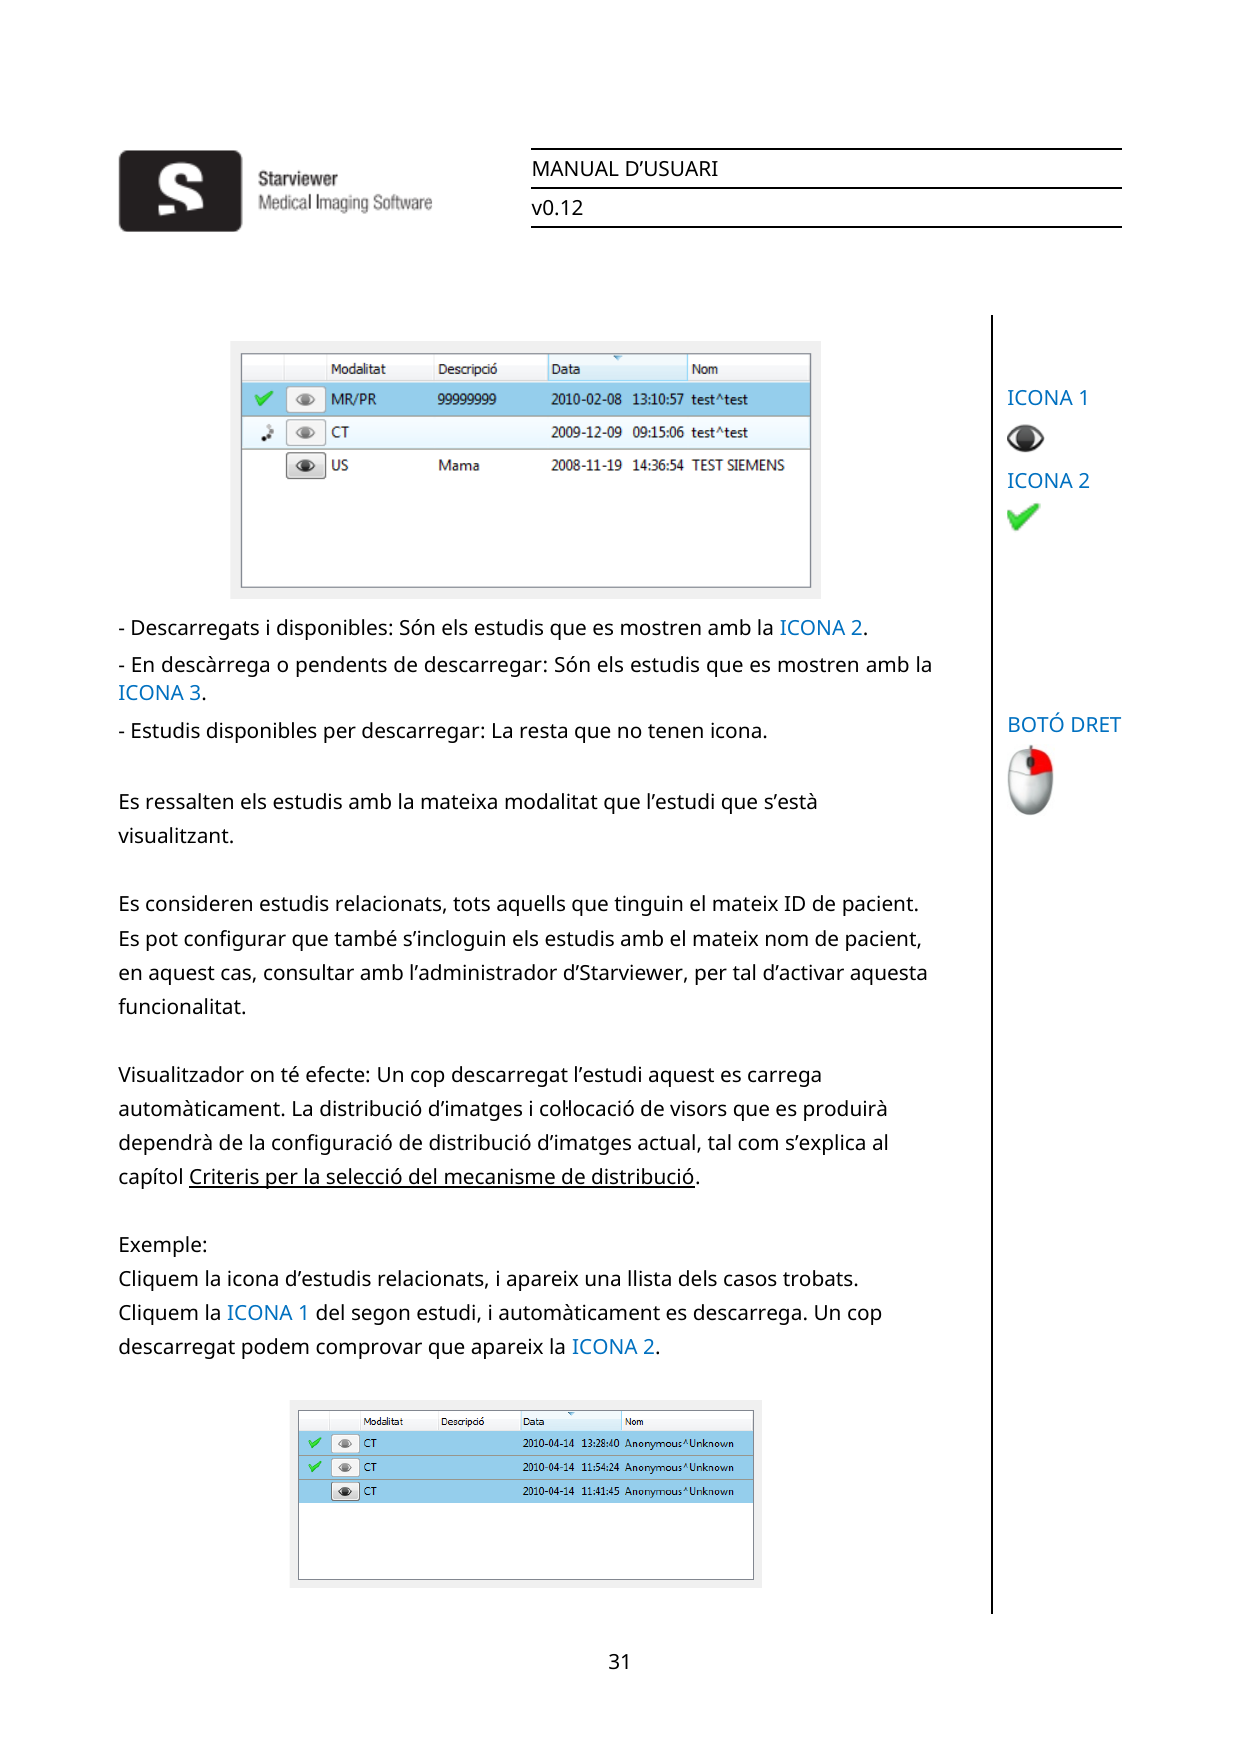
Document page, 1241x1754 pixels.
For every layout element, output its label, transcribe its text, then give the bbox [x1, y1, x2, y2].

text Exemple: [118, 1230, 991, 1259]
picture [1007, 500, 1041, 535]
text - Estudis disponibles per descarregar: La resta que no tenen icona. [118, 716, 991, 744]
text Es ressalten els estudis amb la mateixa modalitat que l’estudi que s’està visualitzant. [118, 787, 991, 850]
picture [230, 341, 821, 599]
text Visualitzador on té efecte: Un cop descarregat l’estudi aquest es carrega automàticament. La distribució d’imatges i col·locació de visors que es produirà dependrà de la configuració de distribució d’imatges actual, tal com s’explica al capítol Criteris per la selecció del mecanisme de distribució. [118, 1060, 991, 1191]
picture [1007, 744, 1055, 816]
picture [289, 1400, 762, 1588]
picture [1007, 417, 1045, 461]
text Es consideren estudis relacionats, tots aquells que tinguin el mateix ID de pacient. [118, 889, 991, 918]
text - Descarregats i disponibles: Són els estudis que es mostren amb la ICONA 2. [118, 613, 991, 641]
table_header ICONA 1 ICONA 2 BOTÓ DRET [993, 315, 1122, 1614]
text Cliquem la icona d’estudis relacionats, i apareix una llista dels casos trobats. Cliquem la ICONA 1 del segon estudi, i automàticament es descarrega. Un cop descarregat podem comprovar que apareix la ICONA 2. [118, 1264, 991, 1361]
text - En descàrrega o pendents de descarregar: Són els estudis que es mostren amb la ICONA 3. [118, 650, 991, 707]
text Es pot configurar que també s’incloguin els estudis amb el mateix nom de pacient, en aquest cas, consultar amb l’administrador d’Starviewer, per tal d’activar aquesta funcionalitat. [118, 924, 991, 1020]
